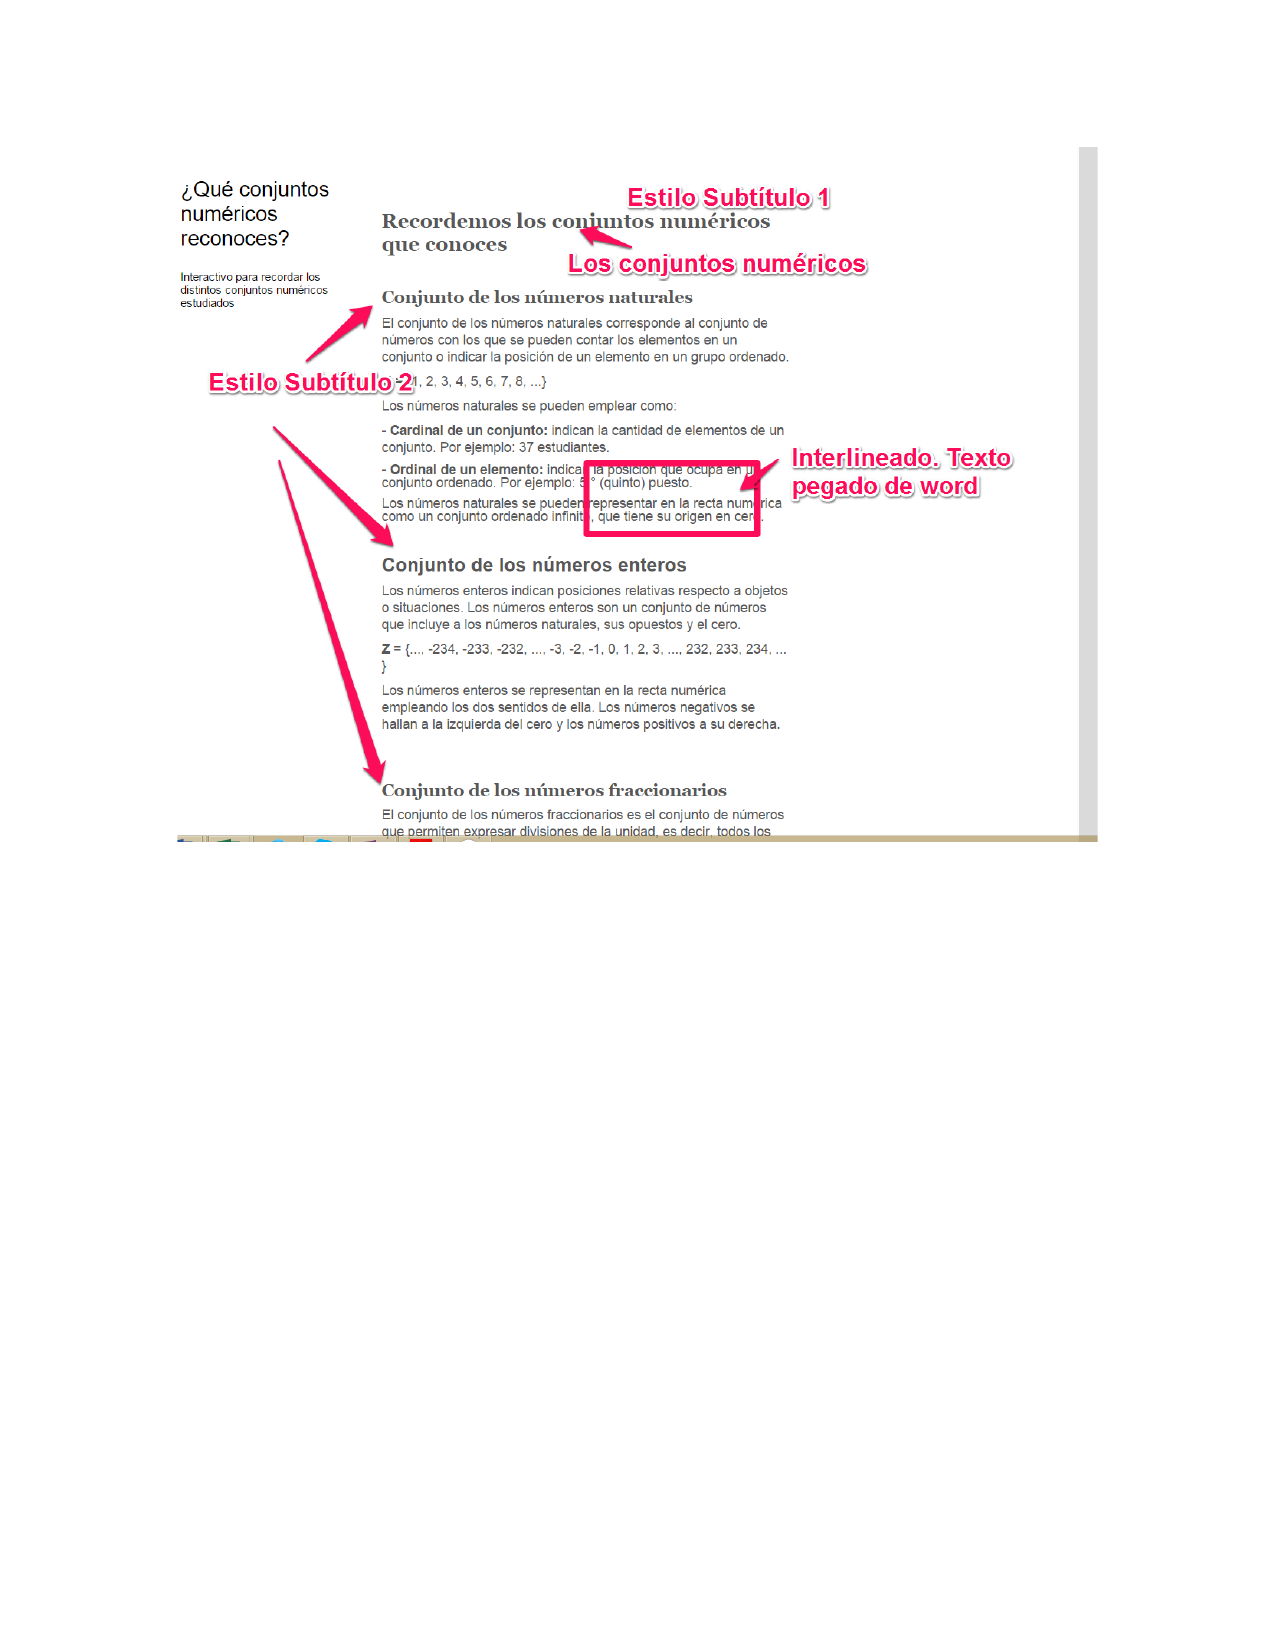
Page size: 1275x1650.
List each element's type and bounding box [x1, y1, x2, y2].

picture [177, 147, 1098, 842]
